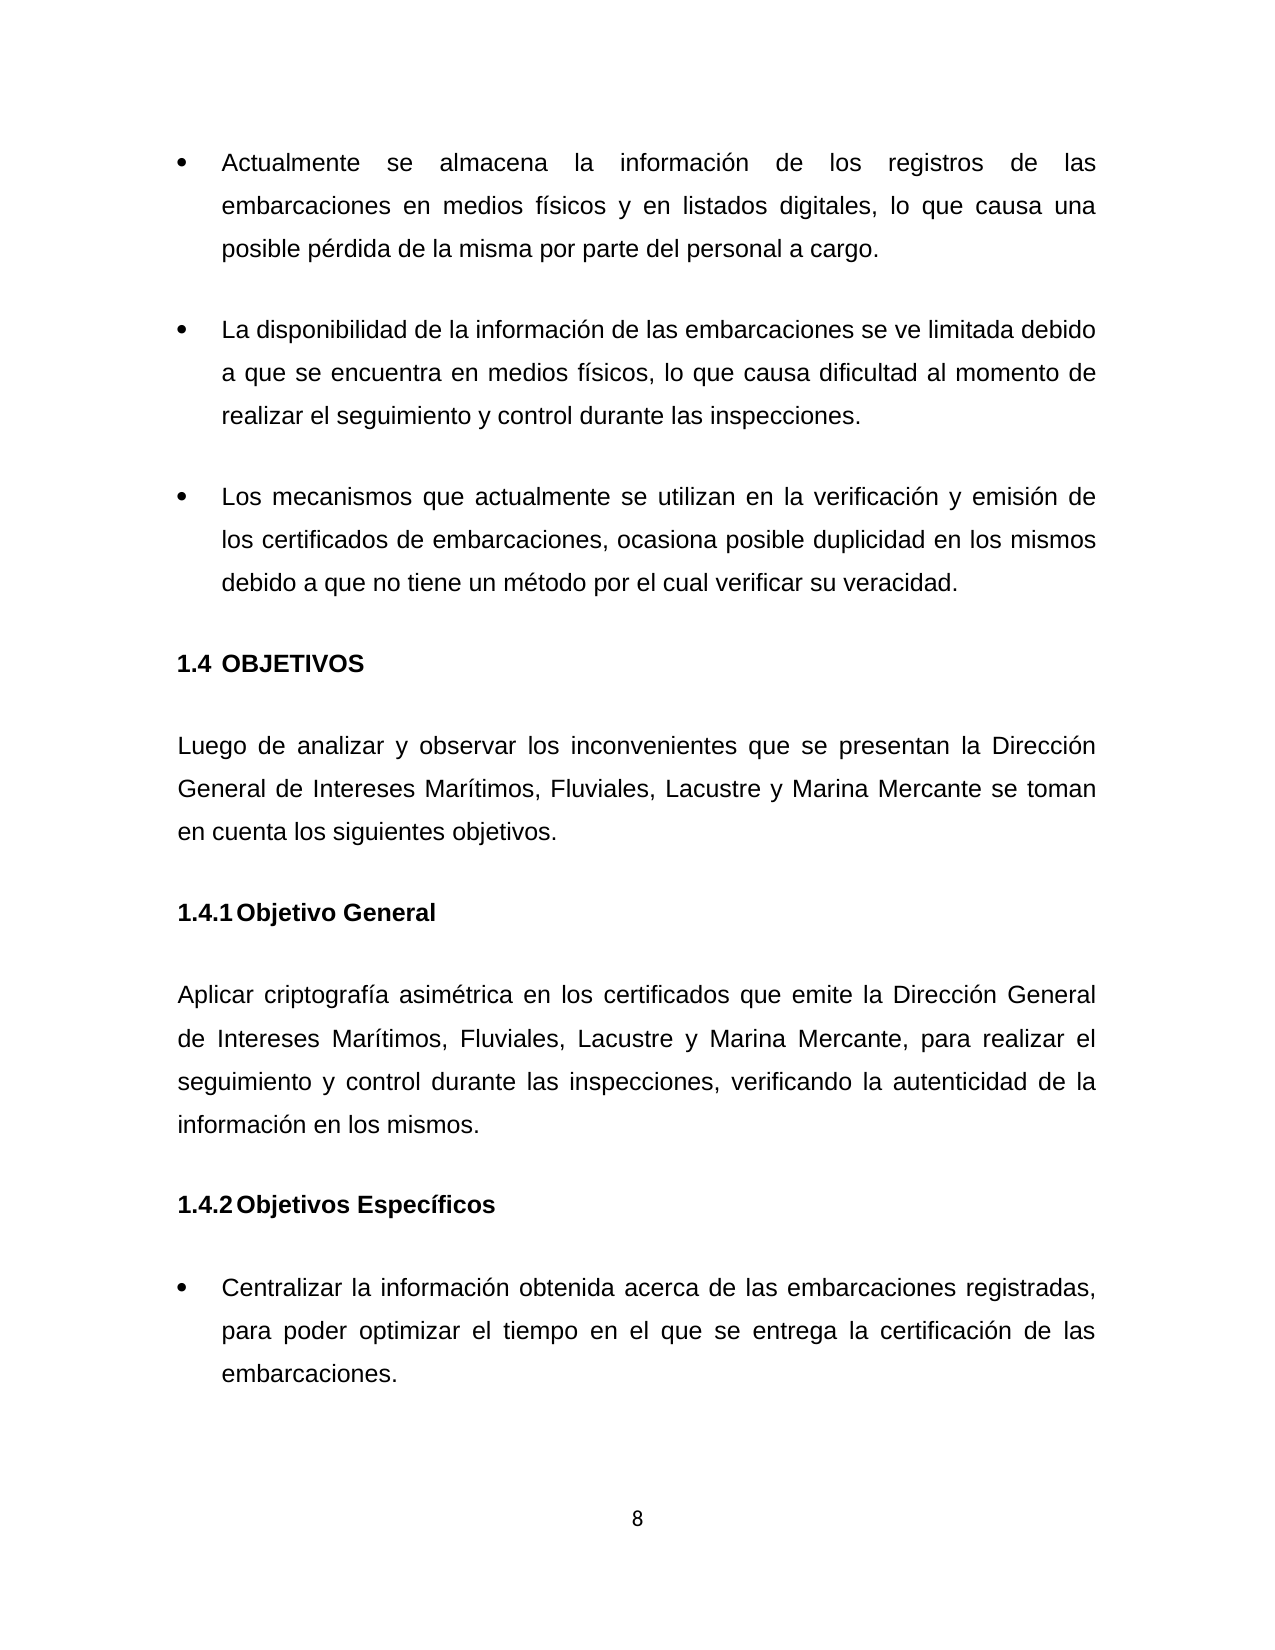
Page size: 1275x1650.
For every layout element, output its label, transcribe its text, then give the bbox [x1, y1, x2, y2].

list Objetivo General [177, 898, 1098, 927]
list La disponibilidad de la información de las embarcaciones se ve limitada debido a que se encuentra en medios físicos, lo que causa dificultad al momento de realizar el seguimiento y control durante las inspecciones. [177, 315, 1098, 430]
text Aplicar criptografía asimétrica en los certificados que emite la Dirección General de Intereses Marítimos, Fluviales, Lacustre y Marina Mercante, para realizar el seguimiento y control durante las inspecciones, verificando la autenticidad de la información en los mismos. [177, 981, 1098, 1139]
list Actualmente se almacena la información de los registros de las embarcaciones en medios físicos y en listados digitales, lo que causa una posible pérdida de la misma por parte del personal a cargo. [177, 148, 1098, 263]
list Los mecanismos que actualmente se utilizan en la verificación y emisión de los certificados de embarcaciones, ocasiona posible duplicidad en los mismos debido a que no tiene un método por el cual verificar su veracidad. [177, 482, 1098, 597]
list OBJETIVOS [177, 649, 1098, 677]
text Luego de analizar y observar los inconvenientes que se presentan la Dirección General de Intereses Marítimos, Fluviales, Lacustre y Marina Mercante se toman en cuenta los siguientes objetivos. [177, 731, 1098, 846]
list Objetivos Específicos [177, 1191, 1098, 1219]
list Centralizar la información obtenida acerca de las embarcaciones registradas, para poder optimizar el tiempo en el que se entrega la certificación de las embarcaciones. [177, 1273, 1098, 1388]
